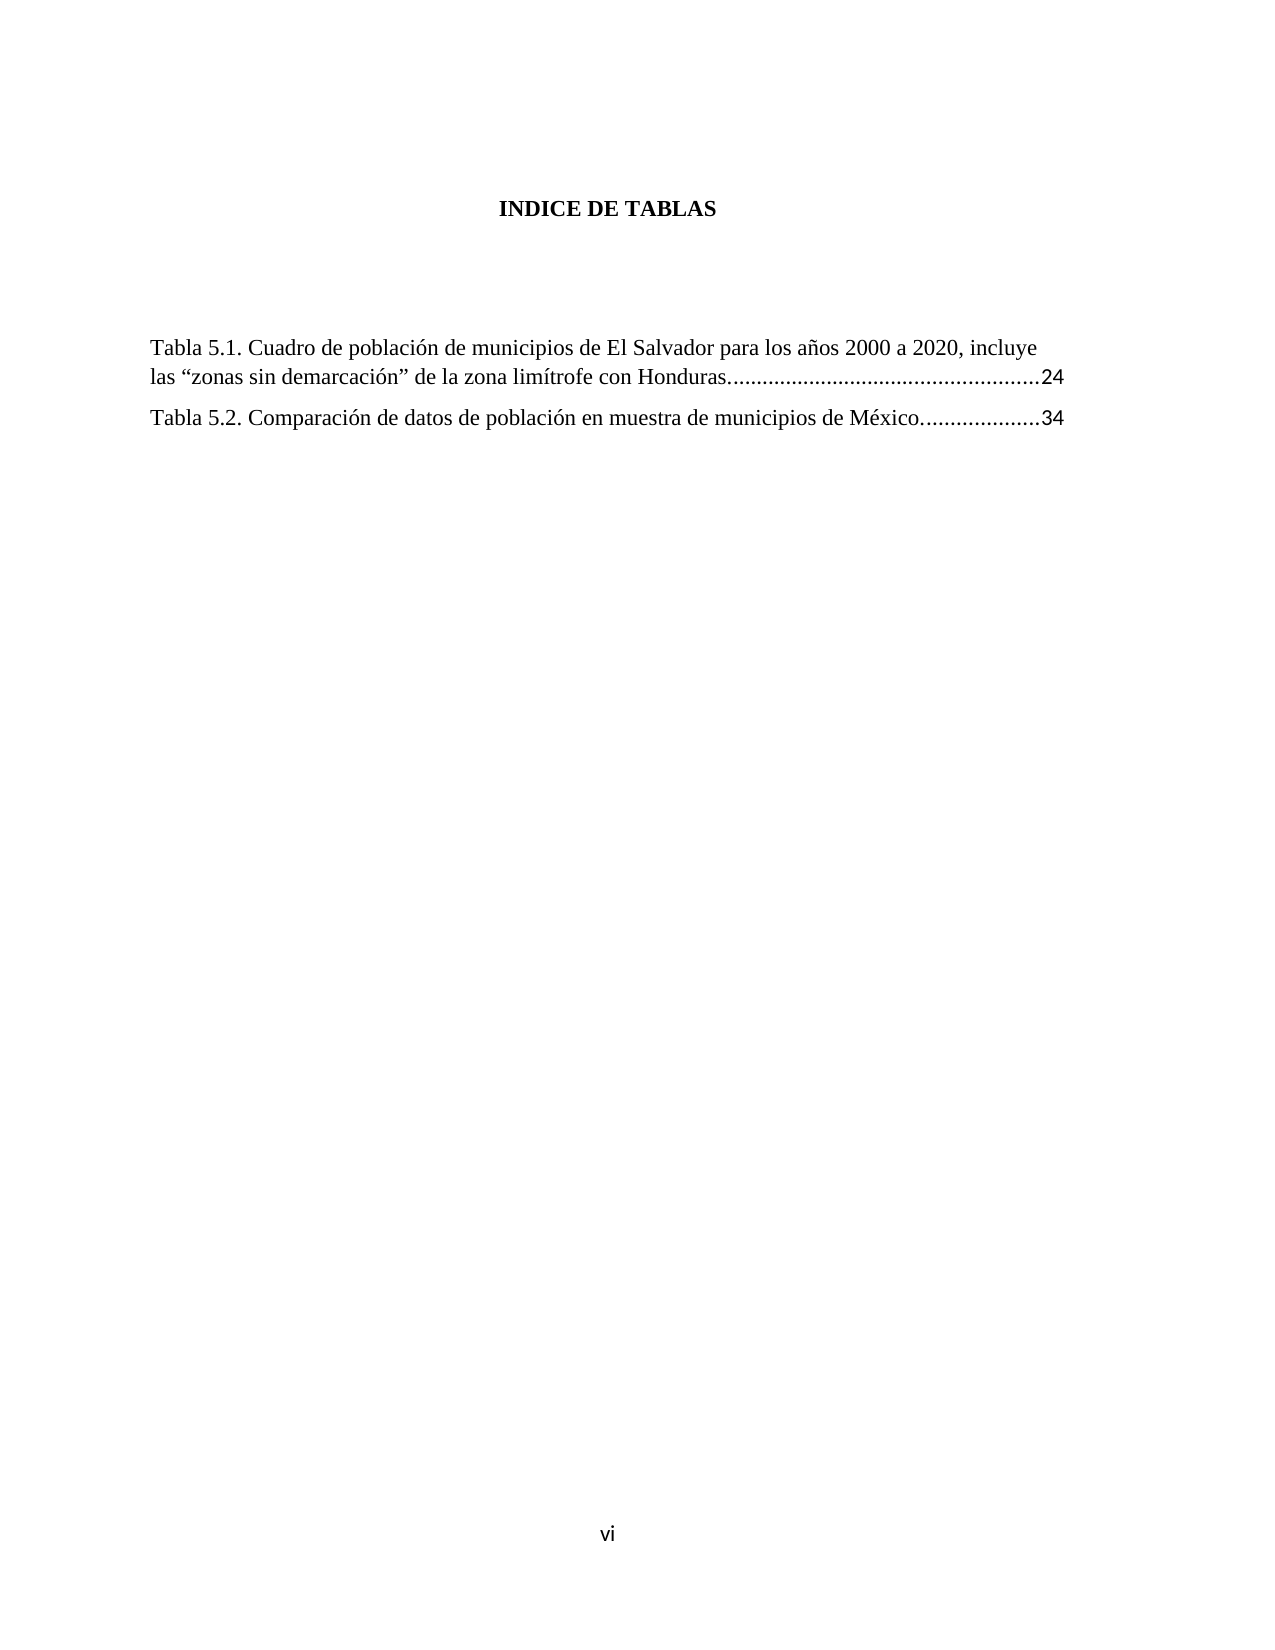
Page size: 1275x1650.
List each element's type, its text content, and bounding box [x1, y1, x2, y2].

text Tabla 5.2. Comparación de datos de población en muestra de municipios de México. 34 [150, 403, 1065, 431]
text INDICE DE TABLAS [150, 195, 1065, 221]
text Tabla 5.1. Cuadro de población de municipios de El Salvador para los años 2000 a 2020, incluye las “zonas sin demarcación” de la zona limítrofe con Honduras. 24 [150, 334, 1065, 390]
